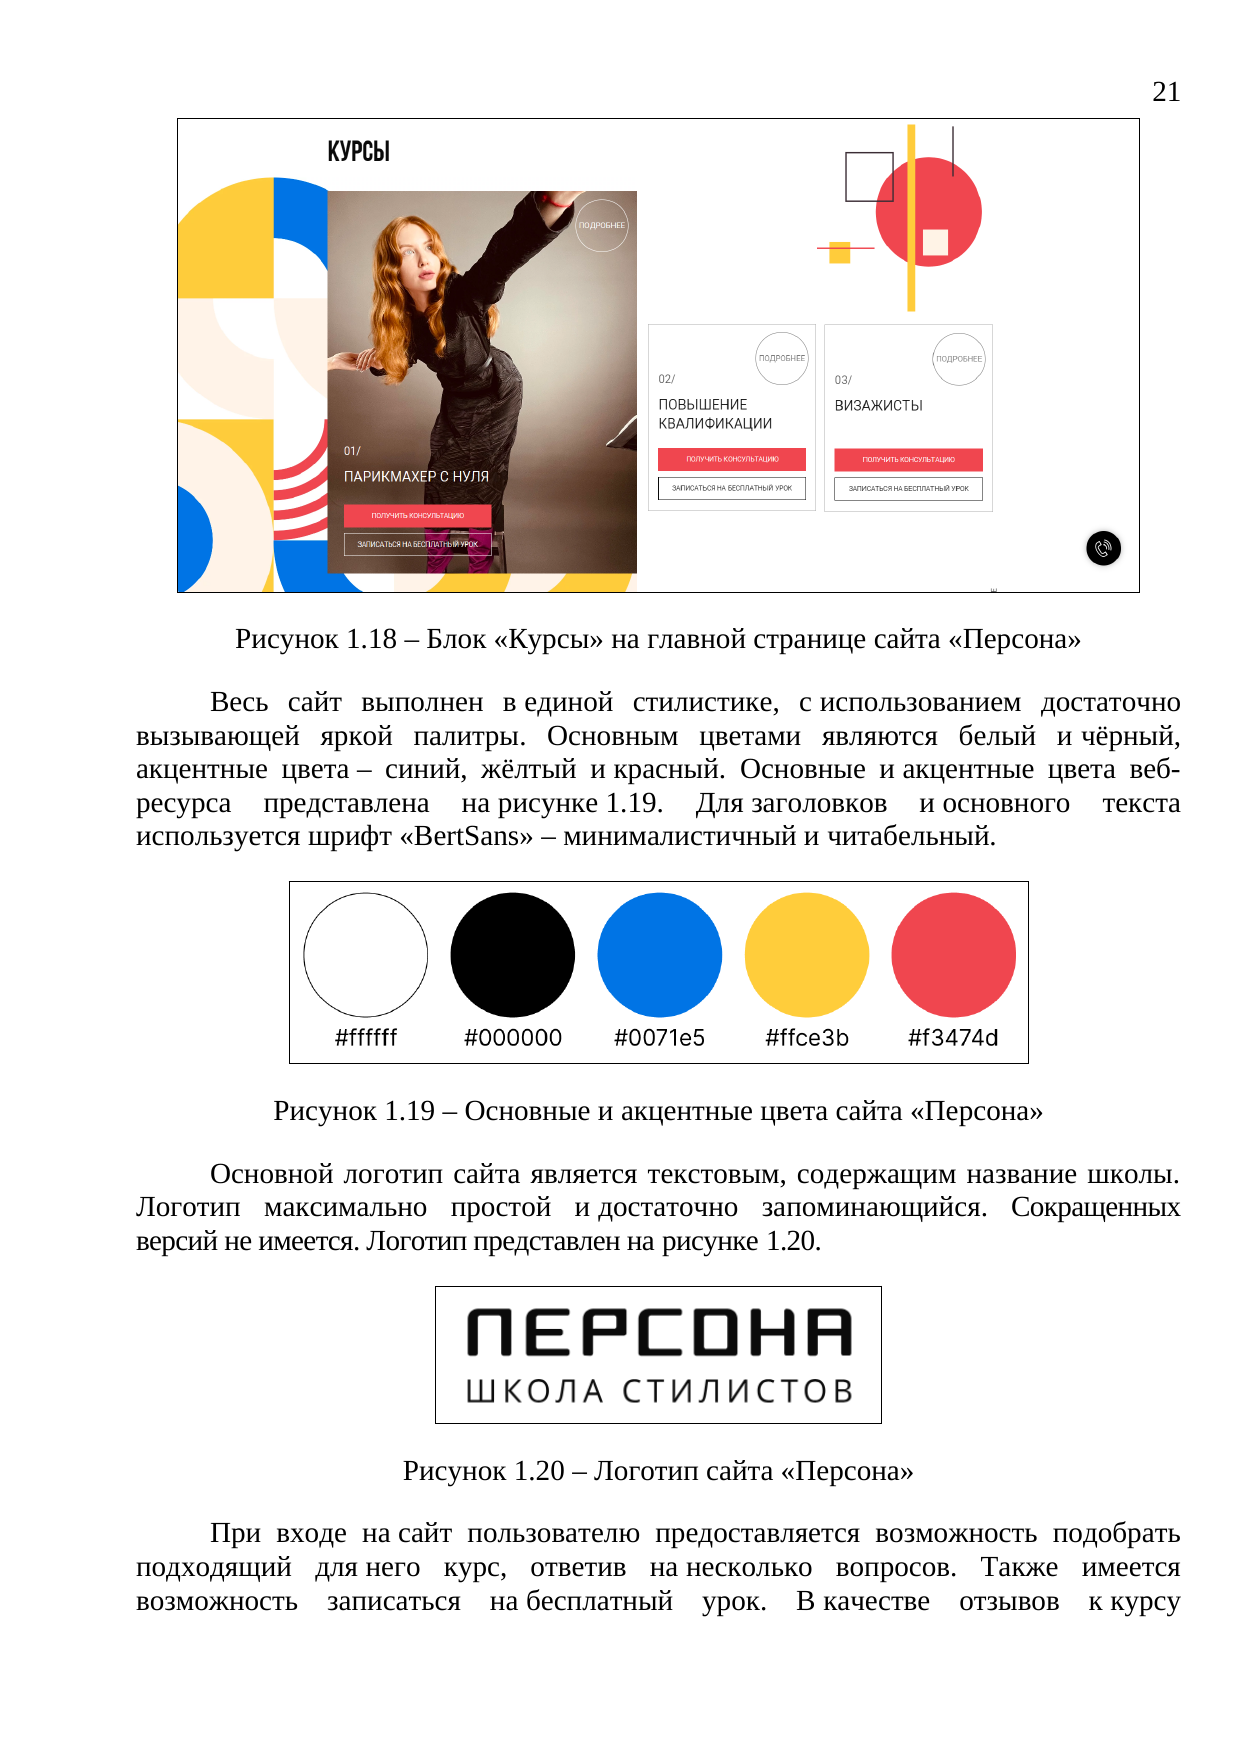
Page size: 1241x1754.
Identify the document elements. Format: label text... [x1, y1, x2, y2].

picture [178, 119, 1139, 592]
text Рисунок 1.19 – Основные и акцентные цвета сайта «Персона» [136, 1093, 1181, 1127]
list Весь сайт выполнен в единой стилистике, с использованием достаточно вызывающей яркой палитры. Основным цветами являются белый и чёрный, акцентные цвета – синий, жёлтый и красный. Основные и акцентные цвета веб-ресурса представлена на рисунке 1.19. Для заголовков и основного текста используется шрифт «BertSans» – минималистичный и читабельный. [136, 684, 1181, 852]
picture [290, 882, 1028, 1063]
text Основной логотип сайта является текстовым, содержащим название школы. Логотип максимально простой и достаточно запоминающийся. Сокращенных версий не имеется. Логотип представлен на рисунке 1.20. [136, 1156, 1181, 1256]
text Рисунок 1.20 – Логотип сайта «Персона» [136, 1453, 1181, 1486]
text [136, 1516, 1181, 1616]
text Рисунок 1.18 – Блок «Курсы» на главной странице сайта «Персона» [136, 621, 1181, 655]
picture [436, 1287, 881, 1423]
